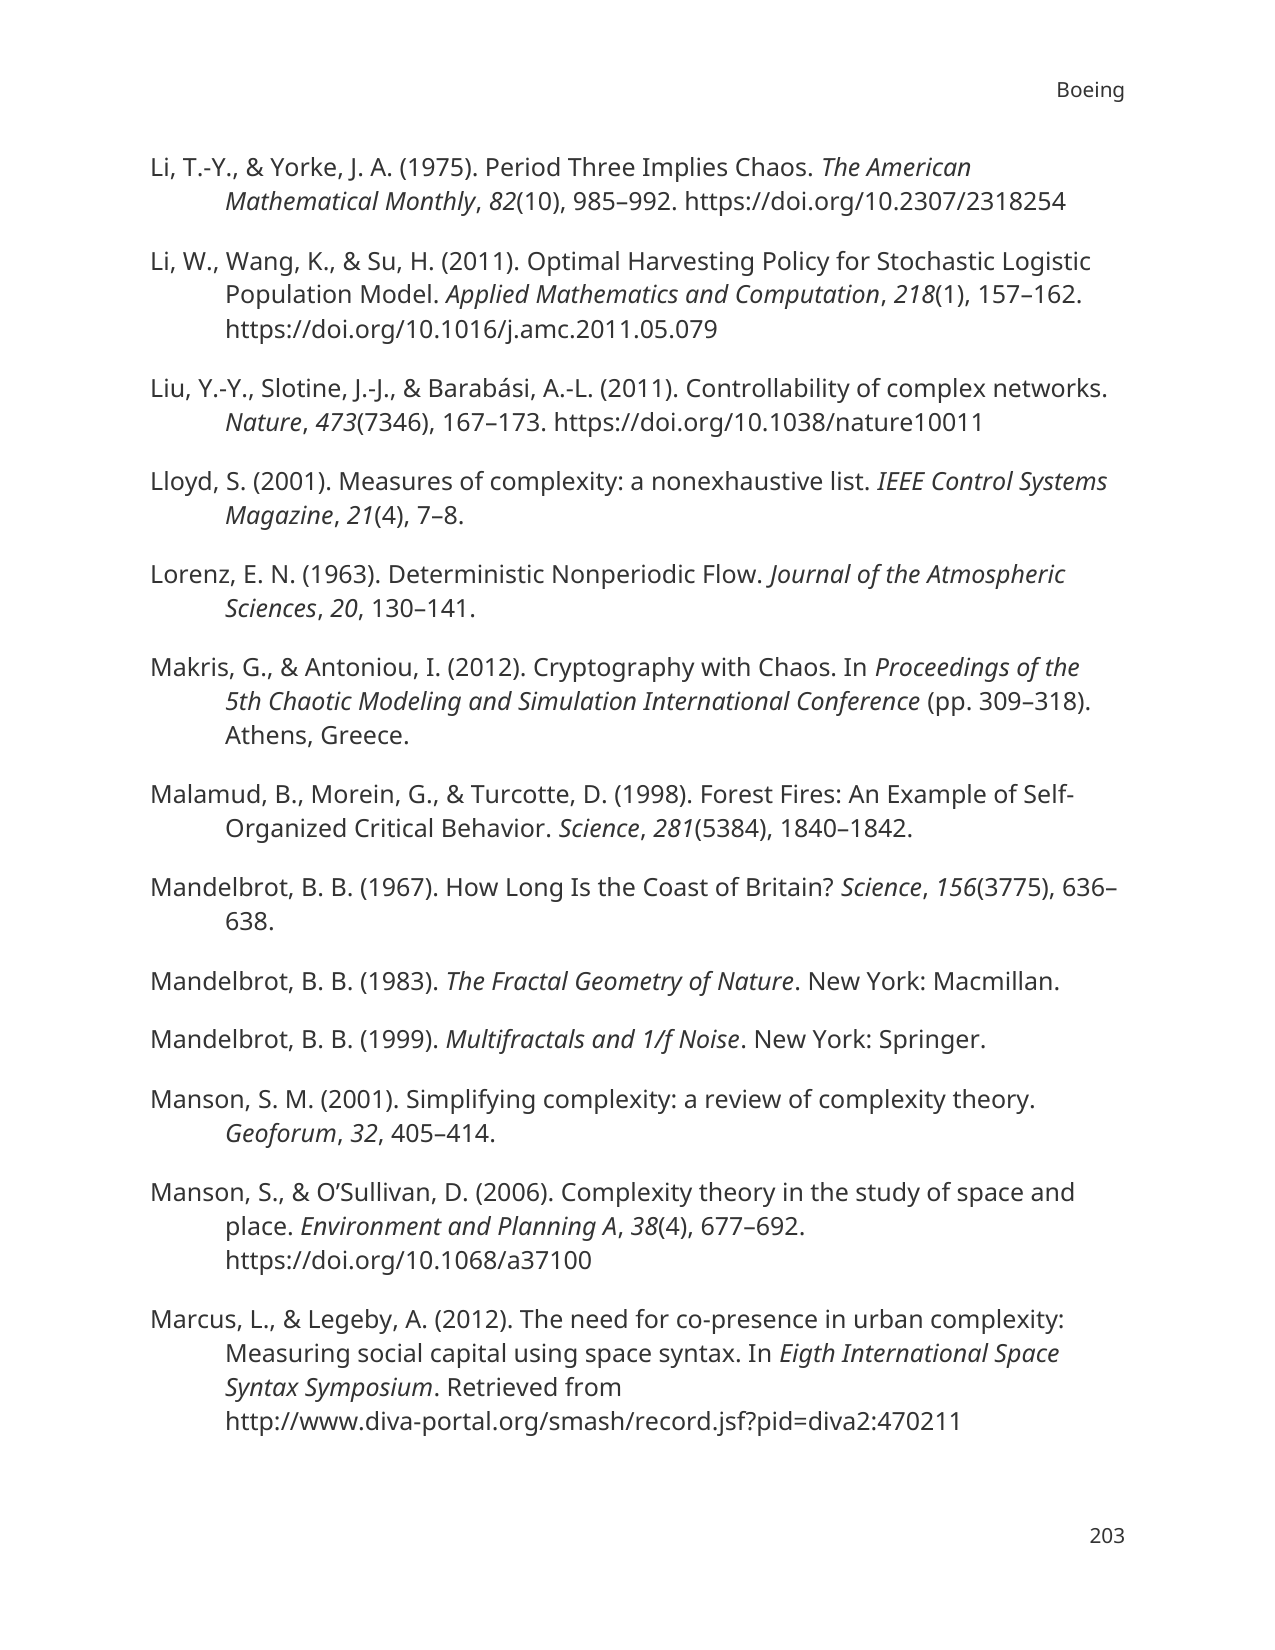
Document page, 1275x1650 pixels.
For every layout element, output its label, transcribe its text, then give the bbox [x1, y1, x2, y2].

text Manson, S., & O’Sullivan, D. (2006). Complexity theory in the study of space and place. Environment and Planning A, 38(4), 677–692. https://doi.org/10.1068/a37100 [150, 1174, 1125, 1277]
text Manson, S. M. (2001). Simplifying complexity: a review of complexity theory. Geoforum, 32, 405–414. [150, 1081, 1125, 1149]
text Marcus, L., & Legeby, A. (2012). The need for co-presence in urban complexity: Measuring social capital using space syntax. In Eigth International Space Syntax Symposium. Retrieved from http://www.diva-portal.org/smash/record.jsf?pid=diva2:470211 [150, 1302, 1125, 1438]
text Lloyd, S. (2001). Measures of complexity: a nonexhaustive list. IEEE Control Systems Magazine, 21(4), 7–8. [150, 463, 1125, 532]
text Mandelbrot, B. B. (1999). Multifractals and 1/f Noise. New York: Springer. [150, 1022, 1125, 1056]
text Li, T.-Y., & Yorke, J. A. (1975). Period Three Implies Chaos. The American Mathematical Monthly, 82(10), 985–992. https://doi.org/10.2307/2318254 [150, 150, 1125, 218]
text Malamud, B., Morein, G., & Turcotte, D. (1998). Forest Fires: An Example of Self-Organized Critical Behavior. Science, 281(5384), 1840–1842. [150, 777, 1125, 845]
text Liu, Y.-Y., Slotine, J.-J., & Barabási, A.-L. (2011). Controllability of complex networks. Nature, 473(7346), 167–173. https://doi.org/10.1038/nature10011 [150, 370, 1125, 438]
text Mandelbrot, B. B. (1967). How Long Is the Coast of Britain? Science, 156(3775), 636–638. [150, 870, 1125, 938]
text Makris, G., & Antoniou, I. (2012). Cryptography with Chaos. In Proceedings of the 5th Chaotic Modeling and Simulation International Conference (pp. 309–318). Athens, Greece. [150, 650, 1125, 752]
text Lorenz, E. N. (1963). Deterministic Nonperiodic Flow. Journal of the Atmospheric Sciences, 20, 130–141. [150, 557, 1125, 625]
text Mandelbrot, B. B. (1983). The Fractal Geometry of Nature. New York: Macmillan. [150, 963, 1125, 997]
text Li, W., Wang, K., & Su, H. (2011). Optimal Harvesting Policy for Stochastic Logistic Population Model. Applied Mathematics and Computation, 218(1), 157–162. https://doi.org/10.1016/j.amc.2011.05.079 [150, 243, 1125, 345]
